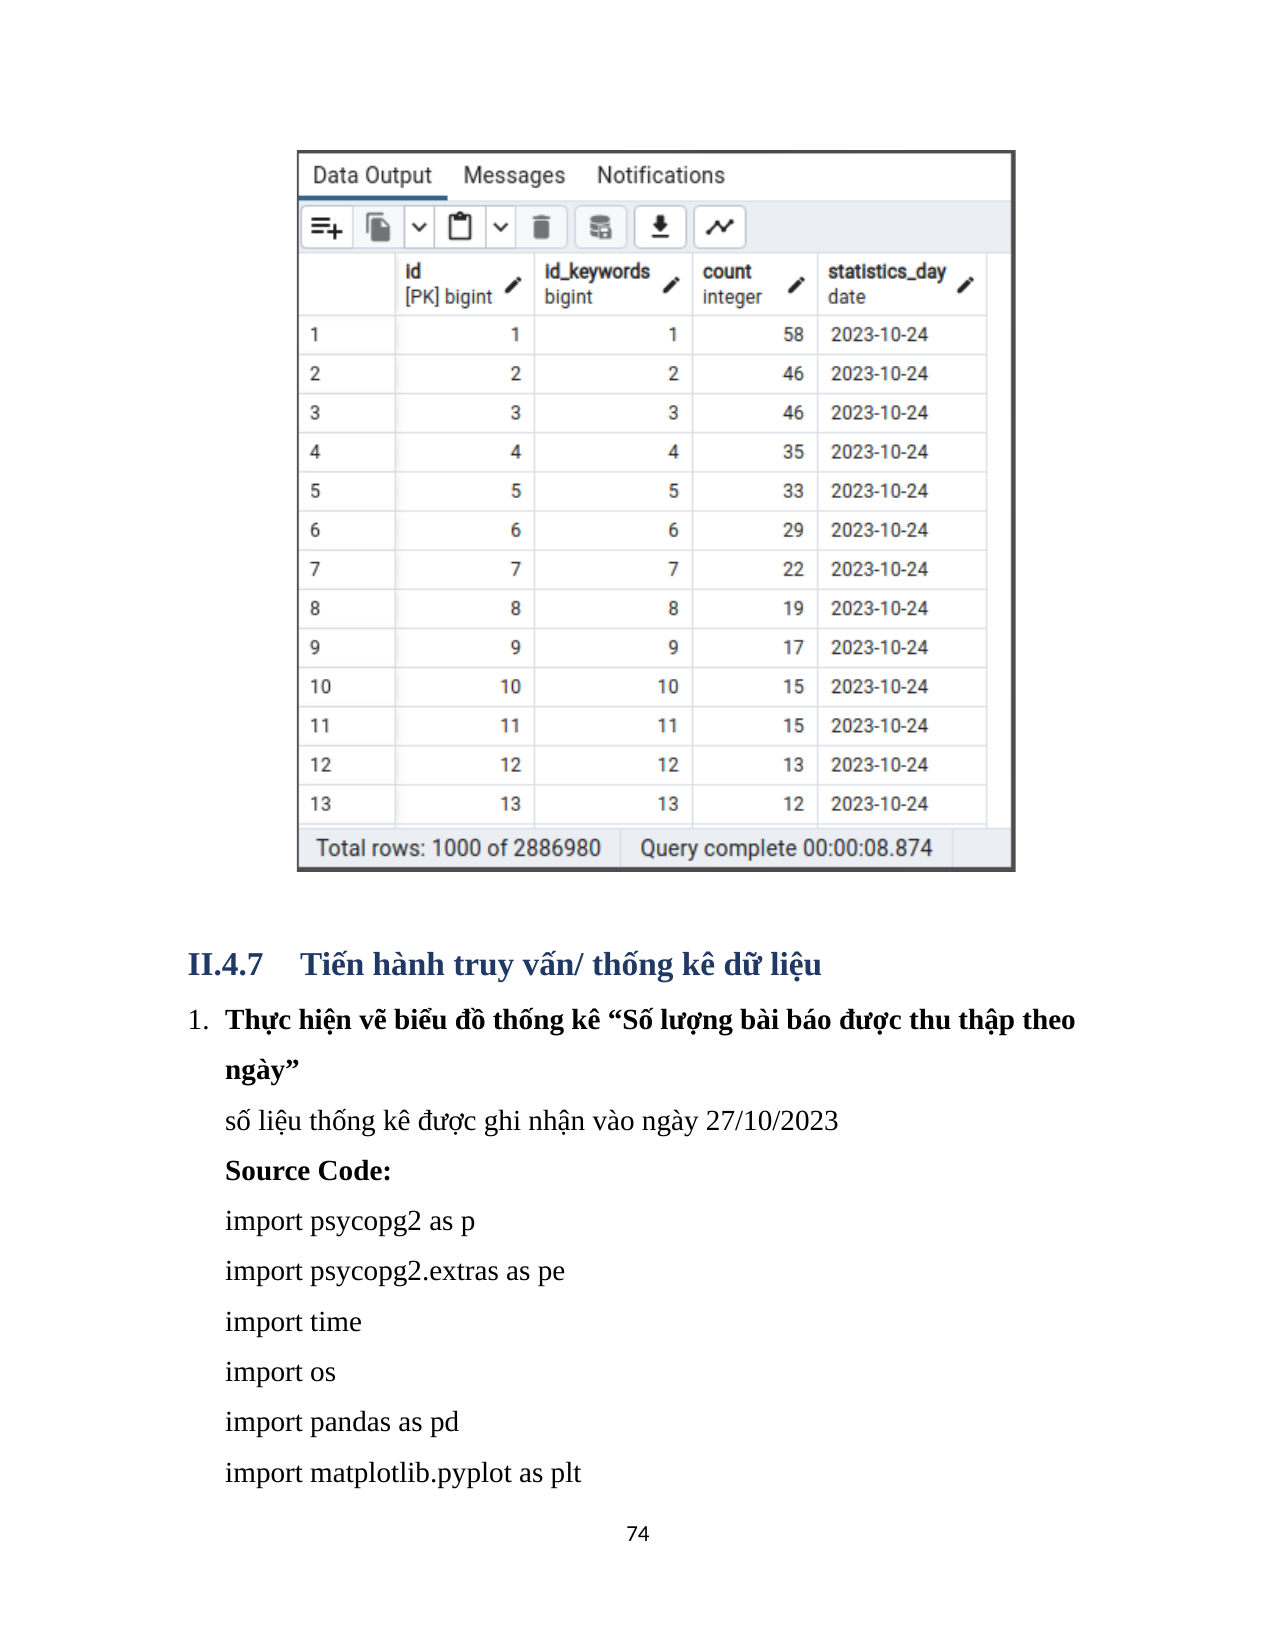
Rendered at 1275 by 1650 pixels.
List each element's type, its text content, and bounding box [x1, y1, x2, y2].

list import pandas as pd [225, 1404, 1125, 1438]
list Thực hiện vẽ biểu đồ thống kê “Số lượng bài báo được thu thập theo ngày” số liệu thống kê được ghi nhận vào ngày 27/10/2023 [187, 1002, 1125, 1136]
list import matplotlib.pyplot as plt [225, 1455, 1125, 1488]
list import os [225, 1354, 1125, 1388]
list import time [225, 1304, 1125, 1337]
list import psycopg2.extras as pe [225, 1253, 1125, 1287]
subtitle Tiến hành truy vấn/ thống kê dữ liệu [187, 944, 1125, 983]
list Source Code: [225, 1153, 1125, 1186]
list import psycopg2 as p [225, 1203, 1125, 1237]
picture [296, 150, 1016, 872]
